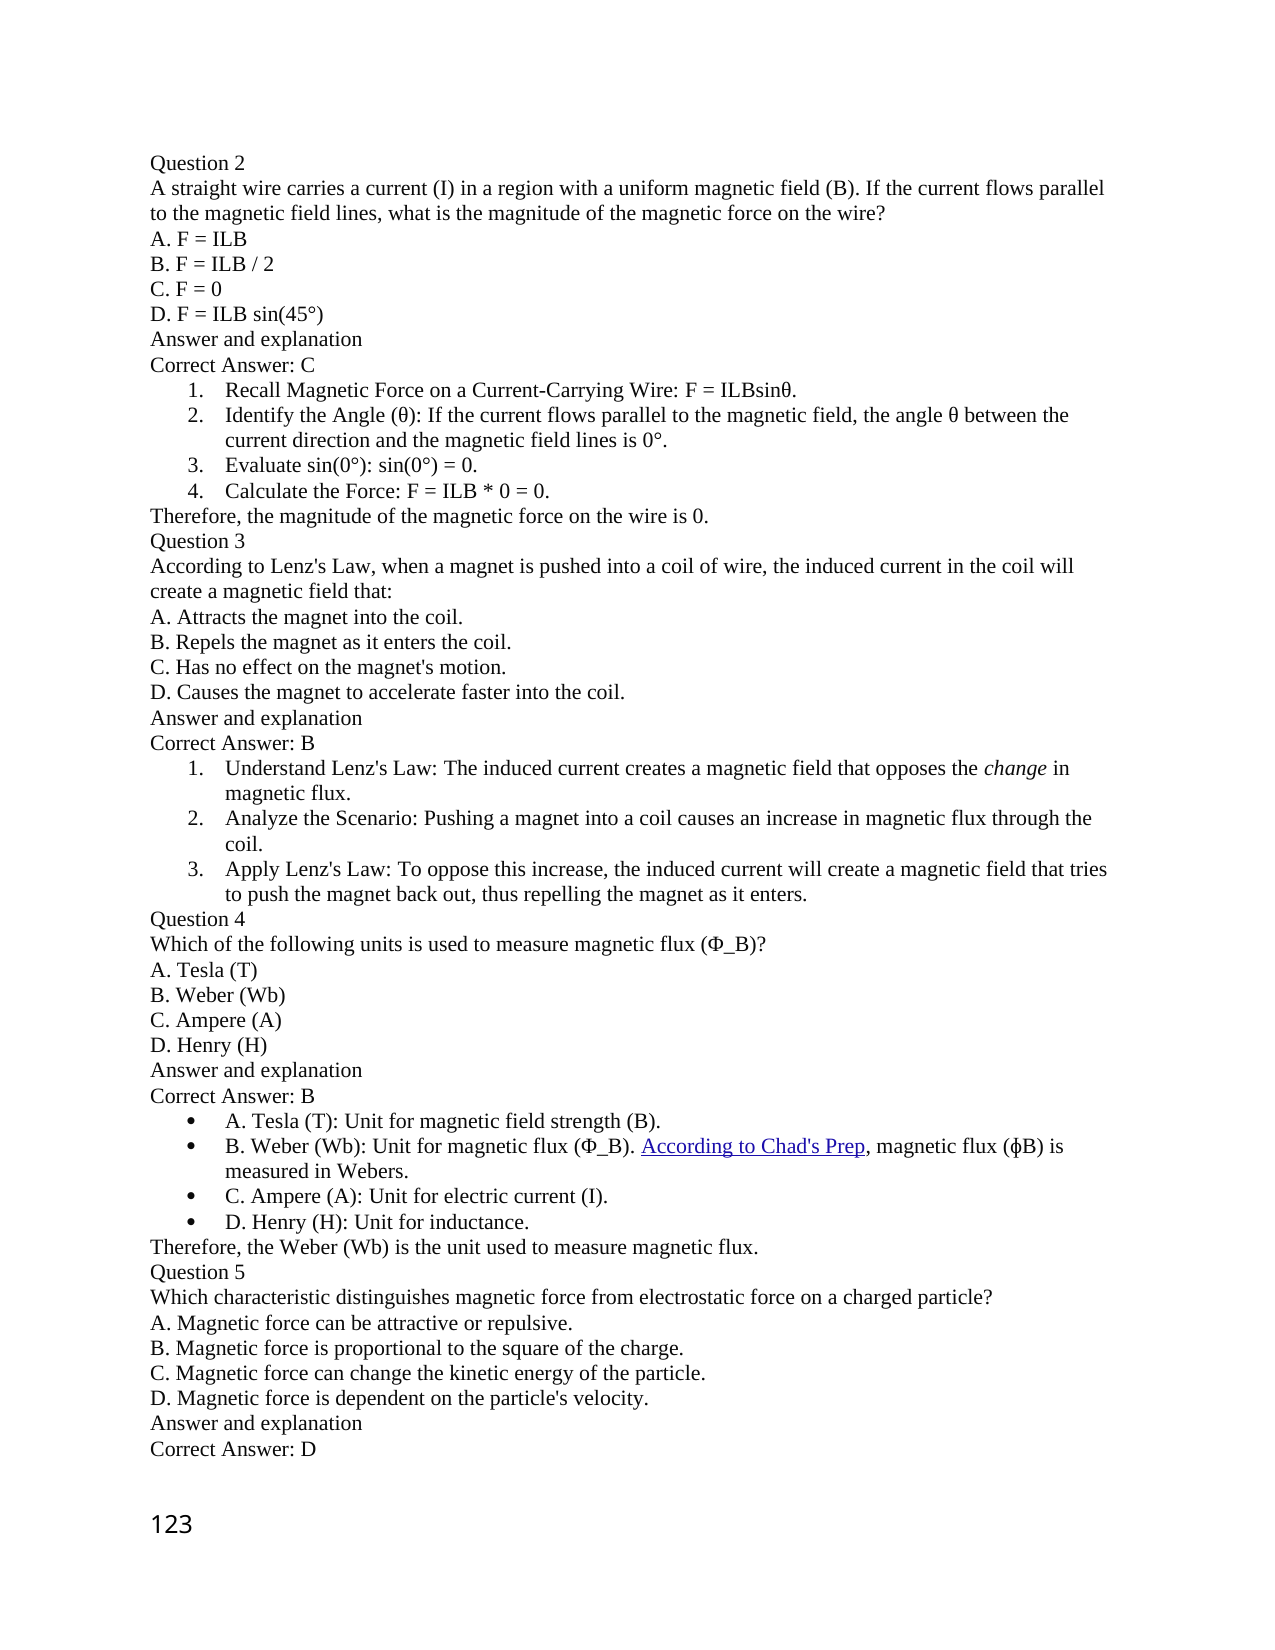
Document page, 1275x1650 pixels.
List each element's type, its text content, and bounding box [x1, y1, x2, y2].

text Correct Answer: B [150, 730, 1125, 755]
text Which of the following units is used to measure magnetic flux (Φ_B)? [150, 931, 1125, 957]
text Answer and explanation [150, 326, 1125, 352]
list C. Ampere (A): Unit for electric current (I). [187, 1183, 1125, 1209]
text Question 2 [150, 150, 1125, 175]
text Correct Answer: B [150, 1083, 1125, 1108]
text Correct Answer: D [150, 1436, 1125, 1461]
text Correct Answer: C [150, 352, 1125, 377]
list Recall Magnetic Force on a Current-Carrying Wire: F = ILBsinθ. [187, 377, 1125, 402]
text Therefore, the Weber (Wb) is the unit used to measure magnetic flux. [150, 1234, 1125, 1259]
text Question 5 [150, 1259, 1125, 1284]
text Which characteristic distinguishes magnetic force from electrostatic force on a charged particle? [150, 1284, 1125, 1309]
text Answer and explanation [150, 1410, 1125, 1436]
text Question 4 [150, 906, 1125, 931]
text Therefore, the magnitude of the magnetic force on the wire is 0. [150, 503, 1125, 528]
list Analyze the Scenario: Pushing a magnet into a coil causes an increase in magnetic flux through the coil. [187, 805, 1125, 856]
text According to Lenz's Law, when a magnet is pushed into a coil of wire, the induced current in the coil will create a magnetic field that: [150, 553, 1125, 604]
text Answer and explanation [150, 1057, 1125, 1083]
text Answer and explanation [150, 704, 1125, 730]
list B. Weber (Wb): Unit for magnetic flux (Φ_B). According to Chad's Prep, magnetic flux (ɸB) is measured in Webers. [187, 1133, 1125, 1183]
list A. Tesla (T): Unit for magnetic field strength (B). [187, 1108, 1125, 1133]
text A. Tesla (T) B. Weber (Wb) C. Ampere (A) D. Henry (H) [150, 957, 1125, 1057]
text A. Magnetic force can be attractive or repulsive. B. Magnetic force is proportional to the square of the charge. C. Magnetic force can change the kinetic energy of the particle. D. Magnetic force is dependent on the particle's velocity. [150, 1309, 1125, 1410]
text A. Attracts the magnet into the coil. B. Repels the magnet as it enters the coil. C. Has no effect on the magnet's motion. D. Causes the magnet to accelerate faster into the coil. [150, 604, 1125, 704]
text A. F = ILB B. F = ILB / 2 C. F = 0 D. F = ILB sin(45°) [150, 226, 1125, 326]
text A straight wire carries a current (I) in a region with a uniform magnetic field (B). If the current flows parallel to the magnetic field lines, what is the magnitude of the magnetic force on the wire? [150, 175, 1125, 226]
list D. Henry (H): Unit for inductance. [187, 1209, 1125, 1234]
list Apply Lenz's Law: To oppose this increase, the induced current will create a magnetic field that tries to push the magnet back out, thus repelling the magnet as it enters. [187, 856, 1125, 906]
list Calculate the Force: F = ILB * 0 = 0. [187, 478, 1125, 503]
list Identify the Angle (θ): If the current flows parallel to the magnetic field, the angle θ between the current direction and the magnetic field lines is 0°. [187, 402, 1125, 452]
list Evaluate sin(0°): sin(0°) = 0. [187, 452, 1125, 478]
text Question 3 [150, 528, 1125, 553]
list Understand Lenz's Law: The induced current creates a magnetic field that opposes the change in magnetic flux. [187, 755, 1125, 805]
